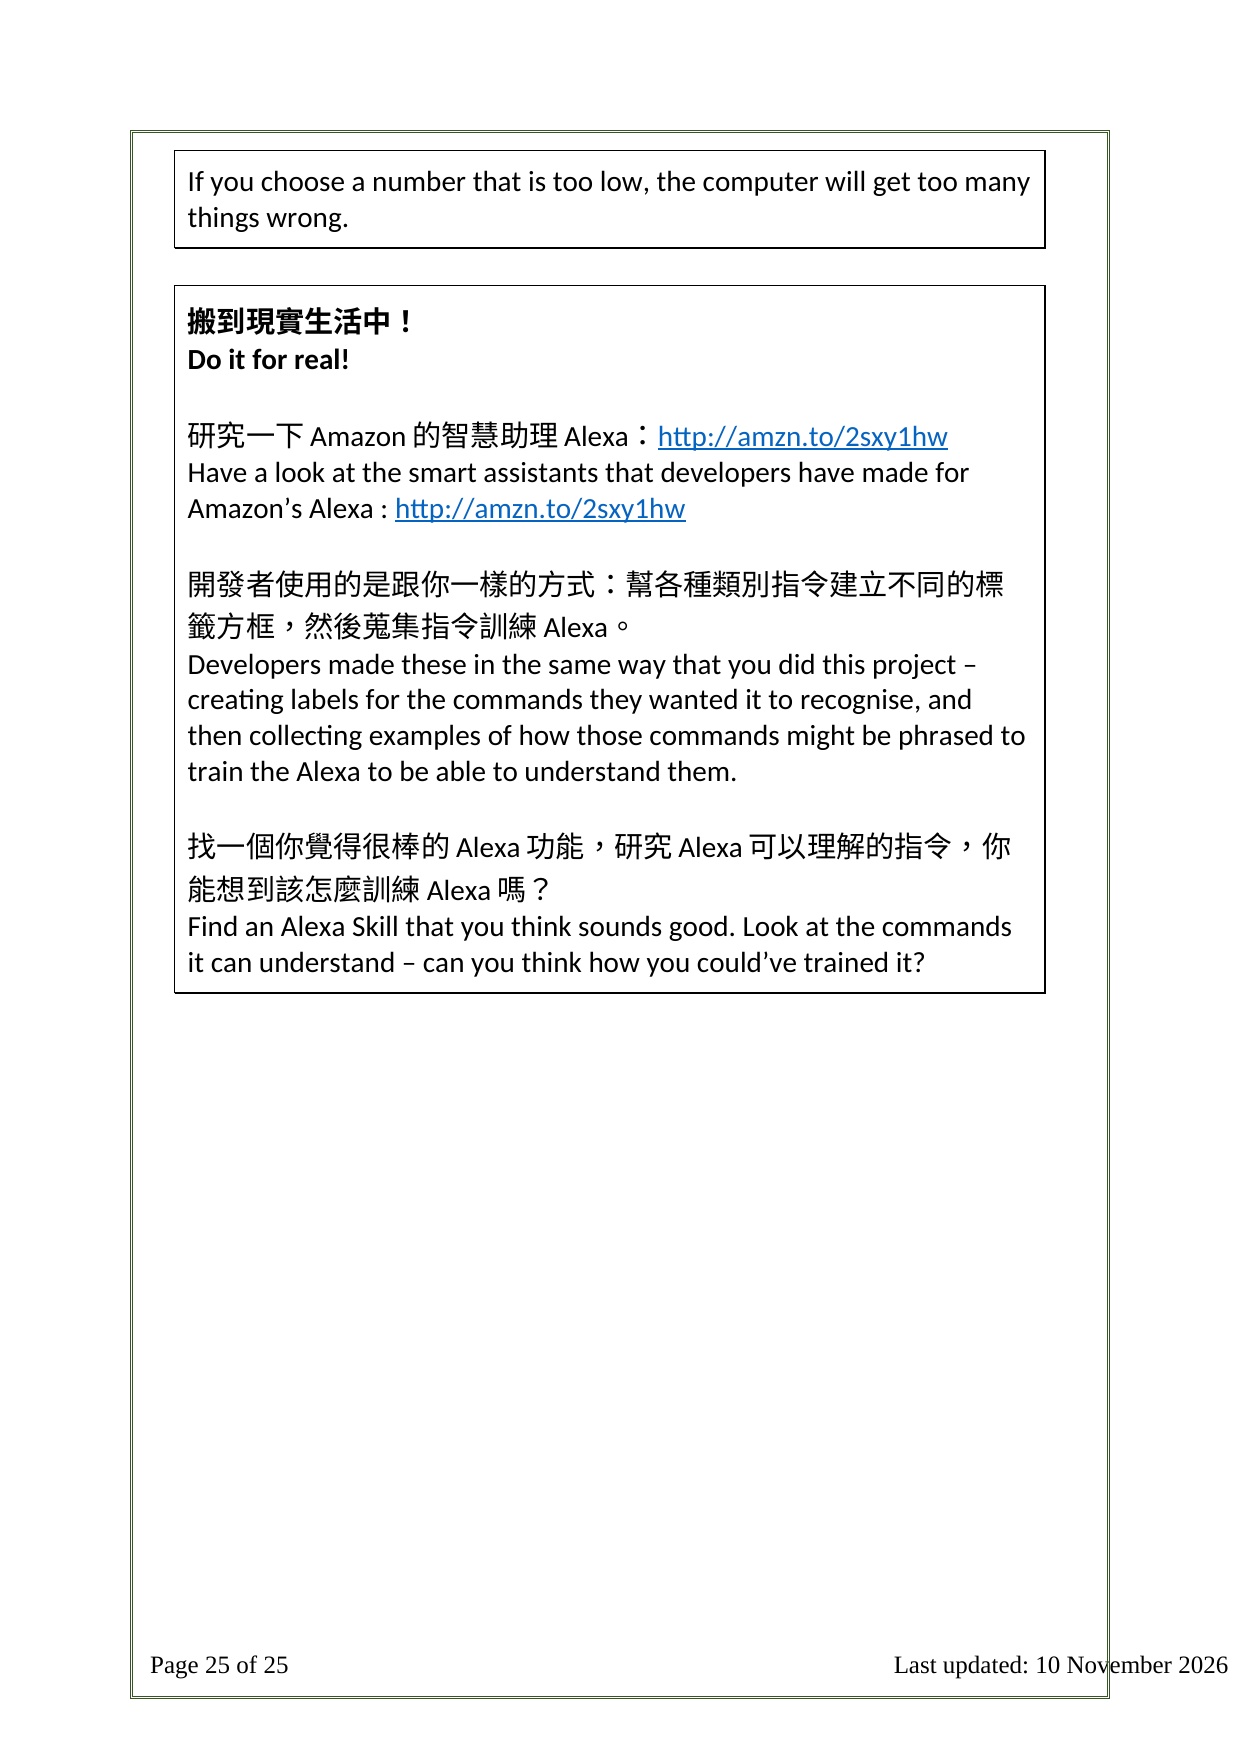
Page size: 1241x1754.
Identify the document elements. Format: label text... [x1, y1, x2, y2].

text If you choose a number that is too low, the computer will get too many things wrong. [175, 151, 1044, 247]
text Do it for real! [175, 327, 1044, 376]
text 搬到現實生活中！ [175, 286, 1044, 327]
text 開發者使用的是跟你一樣的方式：幫各種類別指令建立不同的標籤方框，然後蒐集指令訓練Alexa。 [175, 548, 1044, 632]
text 研究一下Amazon的智慧助理Alexa：http://amzn.to/2sxy1hw [175, 398, 1044, 441]
text Developers made these in the same way that you did this project – creating labels for the commands they wanted it to recognise, and then collecting examples of how those commands might be phrased to train the Alexa to be able to understand them. [175, 632, 1044, 788]
text Have a look at the smart assistants that developers have made for Amazon’s Alexa : http://amzn.to/2sxy1hw [175, 441, 1044, 526]
text 找一個你覺得很棒的Alexa功能，研究Alexa可以理解的指令，你能想到該怎麼訓練Alexa嗎？ [175, 810, 1044, 895]
text Find an Alexa Skill that you think sounds good. Look at the commands it can understand – can you think how you could’ve trained it? [175, 895, 1044, 992]
